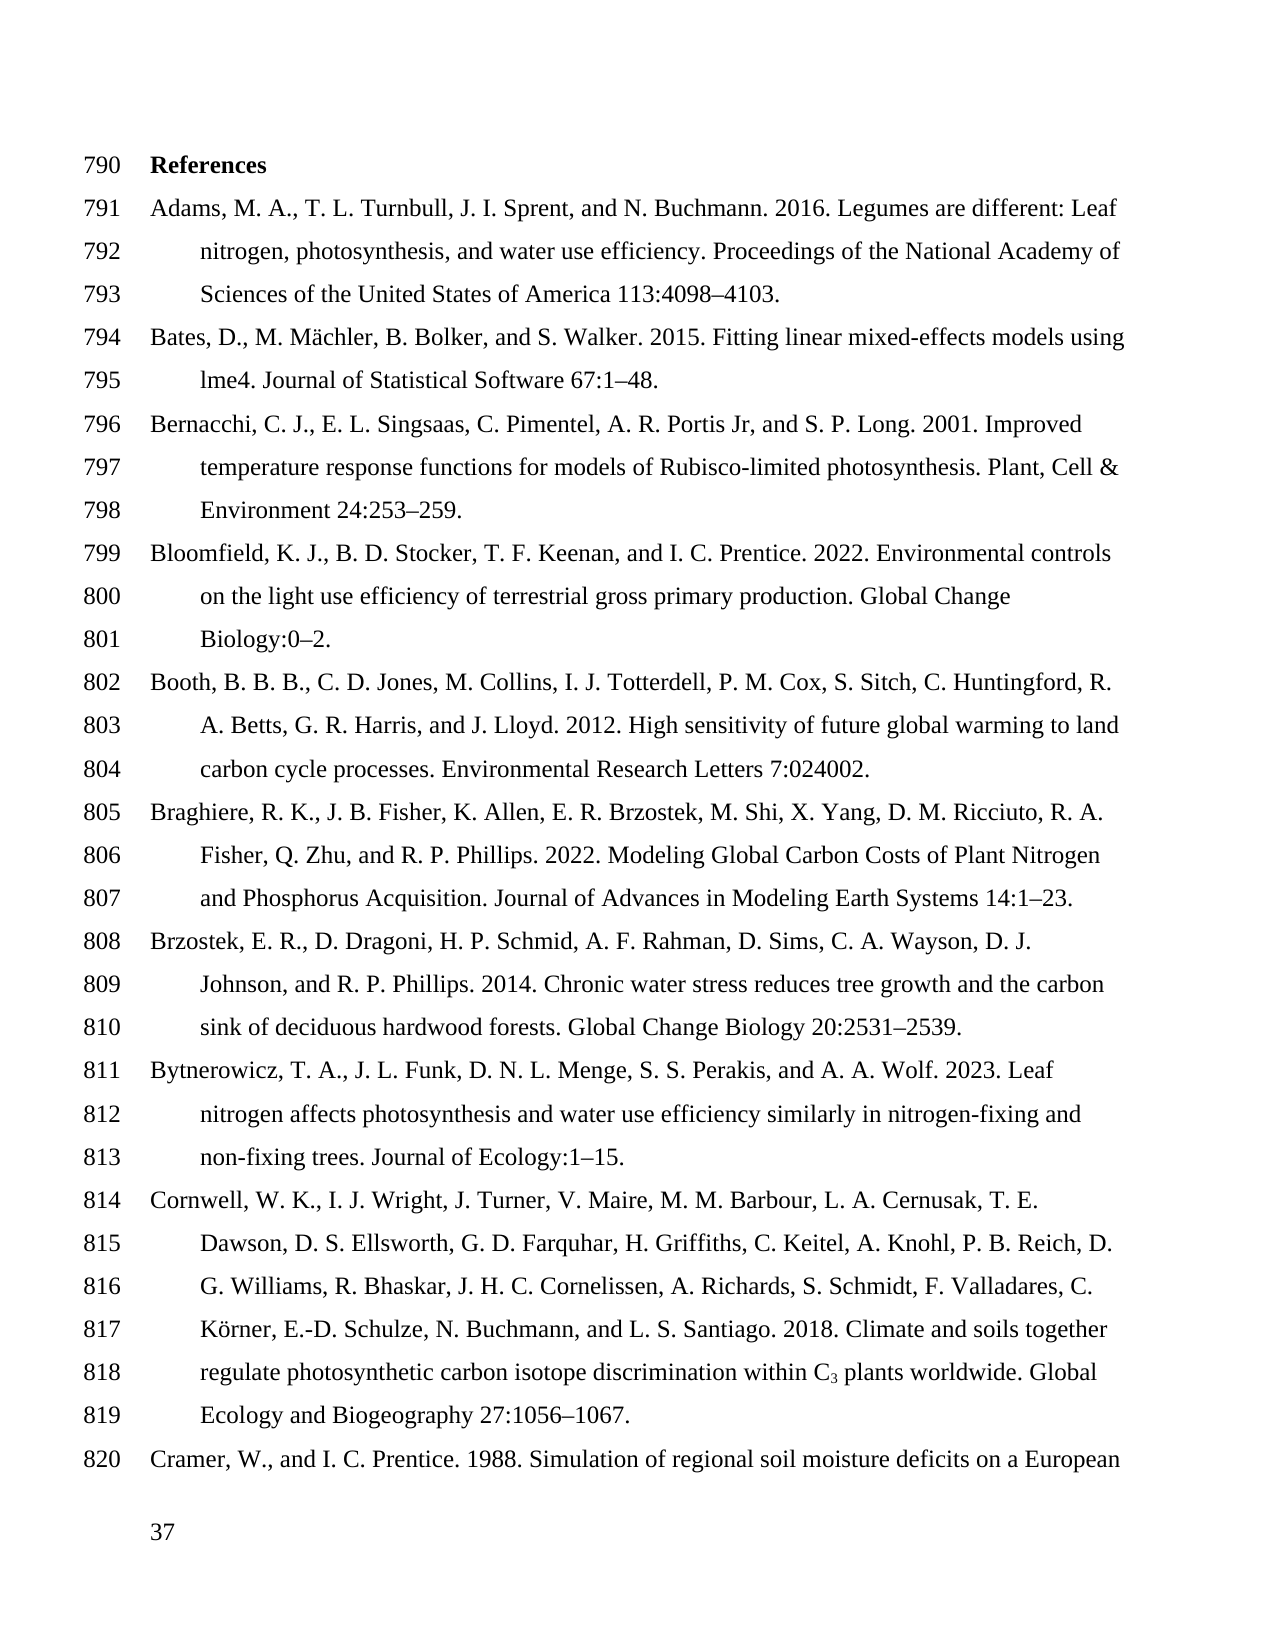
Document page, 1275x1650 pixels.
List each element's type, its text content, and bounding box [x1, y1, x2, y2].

text References [150, 150, 1125, 179]
text Bytnerowicz, T. A., J. L. Funk, D. N. L. Menge, S. S. Perakis, and A. A. Wolf. 2023. Leaf nitrogen affects photosynthesis and water use efficiency similarly in nitrogen-fixing and non-fixing trees. Journal of Ecology:1–15. [150, 1056, 1125, 1171]
text Bates, D., M. Mächler, B. Bolker, and S. Walker. 2015. Fitting linear mixed-effects models using lme4. Journal of Statistical Software 67:1–48. [150, 322, 1125, 394]
text Bloomfield, K. J., B. D. Stocker, T. F. Keenan, and I. C. Prentice. 2022. Environmental controls on the light use efficiency of terrestrial gross primary production. Global Change Biology:0–2. [150, 538, 1125, 653]
text Bernacchi, C. J., E. L. Singsaas, C. Pimentel, A. R. Portis Jr, and S. P. Long. 2001. Improved temperature response functions for models of Rubisco-limited photosynthesis. Plant, Cell & Environment 24:253–259. [150, 409, 1125, 524]
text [150, 1444, 1125, 1472]
text Booth, B. B. B., C. D. Jones, M. Collins, I. J. Totterdell, P. M. Cox, S. Sitch, C. Huntingford, R. A. Betts, G. R. Harris, and J. Lloyd. 2012. High sensitivity of future global warming to land carbon cycle processes. Environmental Research Letters 7:024002. [150, 667, 1125, 782]
text Cornwell, W. K., I. J. Wright, J. Turner, V. Maire, M. M. Barbour, L. A. Cernusak, T. E. Dawson, D. S. Ellsworth, G. D. Farquhar, H. Griffiths, C. Keitel, A. Knohl, P. B. Reich, D. G. Williams, R. Bhaskar, J. H. C. Cornelissen, A. Richards, S. Schmidt, F. Valladares, C. Körner, E.-D. Schulze, N. Buchmann, and L. S. Santiago. 2018. Climate and soils together regulate photosynthetic carbon isotope discrimination within C3 plants worldwide. Global Ecology and Biogeography 27:1056–1067. [150, 1185, 1125, 1429]
text Adams, M. A., T. L. Turnbull, J. I. Sprent, and N. Buchmann. 2016. Legumes are different: Leaf nitrogen, photosynthesis, and water use efficiency. Proceedings of the National Academy of Sciences of the United States of America 113:4098–4103. [150, 193, 1125, 308]
text Braghiere, R. K., J. B. Fisher, K. Allen, E. R. Brzostek, M. Shi, X. Yang, D. M. Ricciuto, R. A. Fisher, Q. Zhu, and R. P. Phillips. 2022. Modeling Global Carbon Costs of Plant Nitrogen and Phosphorus Acquisition. Journal of Advances in Modeling Earth Systems 14:1–23. [150, 797, 1125, 912]
text Brzostek, E. R., D. Dragoni, H. P. Schmid, A. F. Rahman, D. Sims, C. A. Wayson, D. J. Johnson, and R. P. Phillips. 2014. Chronic water stress reduces tree growth and the carbon sink of deciduous hardwood forests. Global Change Biology 20:2531–2539. [150, 926, 1125, 1041]
